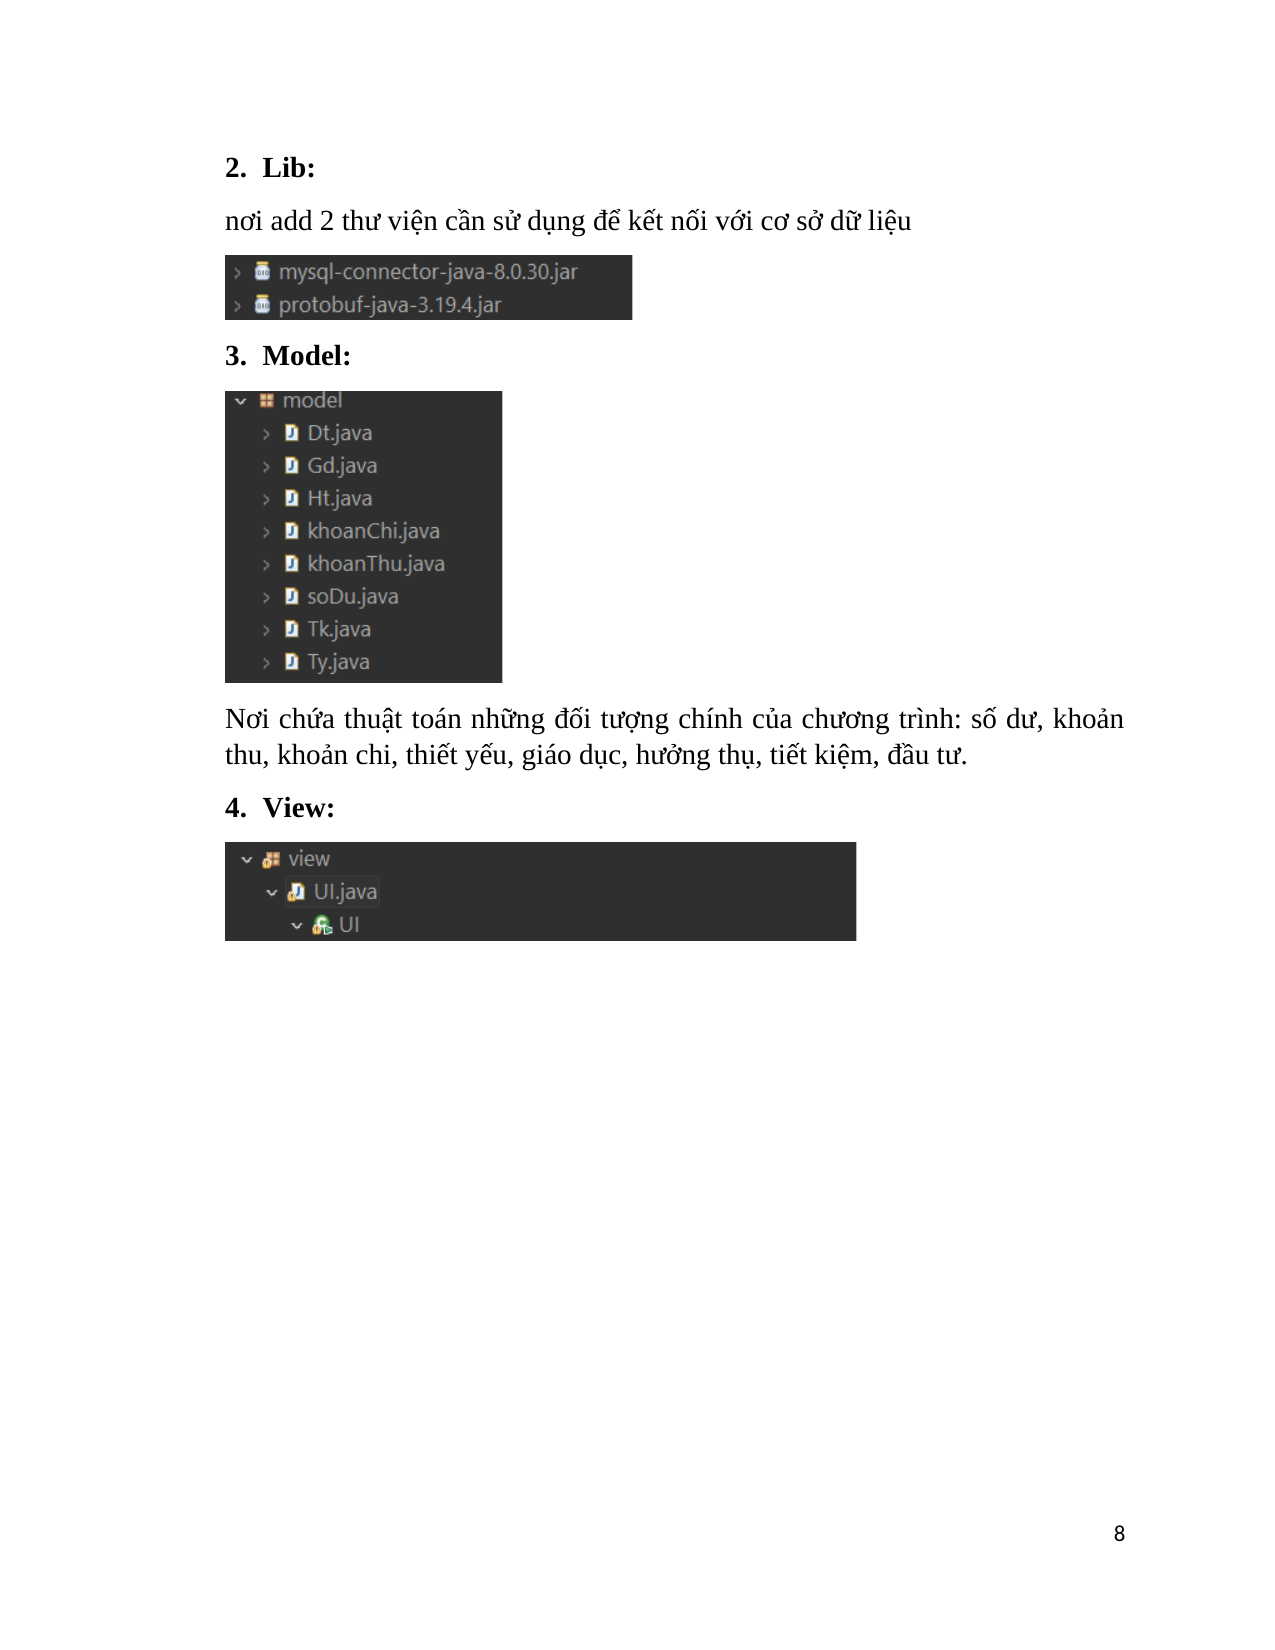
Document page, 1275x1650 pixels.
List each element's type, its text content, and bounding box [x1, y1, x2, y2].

picture [225, 255, 633, 320]
list Lib: [225, 150, 1125, 183]
picture [225, 842, 857, 941]
list View: [225, 790, 1125, 824]
picture [225, 391, 503, 683]
text nơi add 2 thư viện cần sử dụng để kết nối với cơ sở dữ liệu [225, 203, 1125, 236]
list Model: [225, 338, 1125, 372]
text Nơi chứa thuật toán những đối tượng chính của chương trình: số dư, khoản thu, khoản chi, thiết yếu, giáo dục, hưởng thụ, tiết kiệm, đầu tư. [225, 701, 1125, 771]
